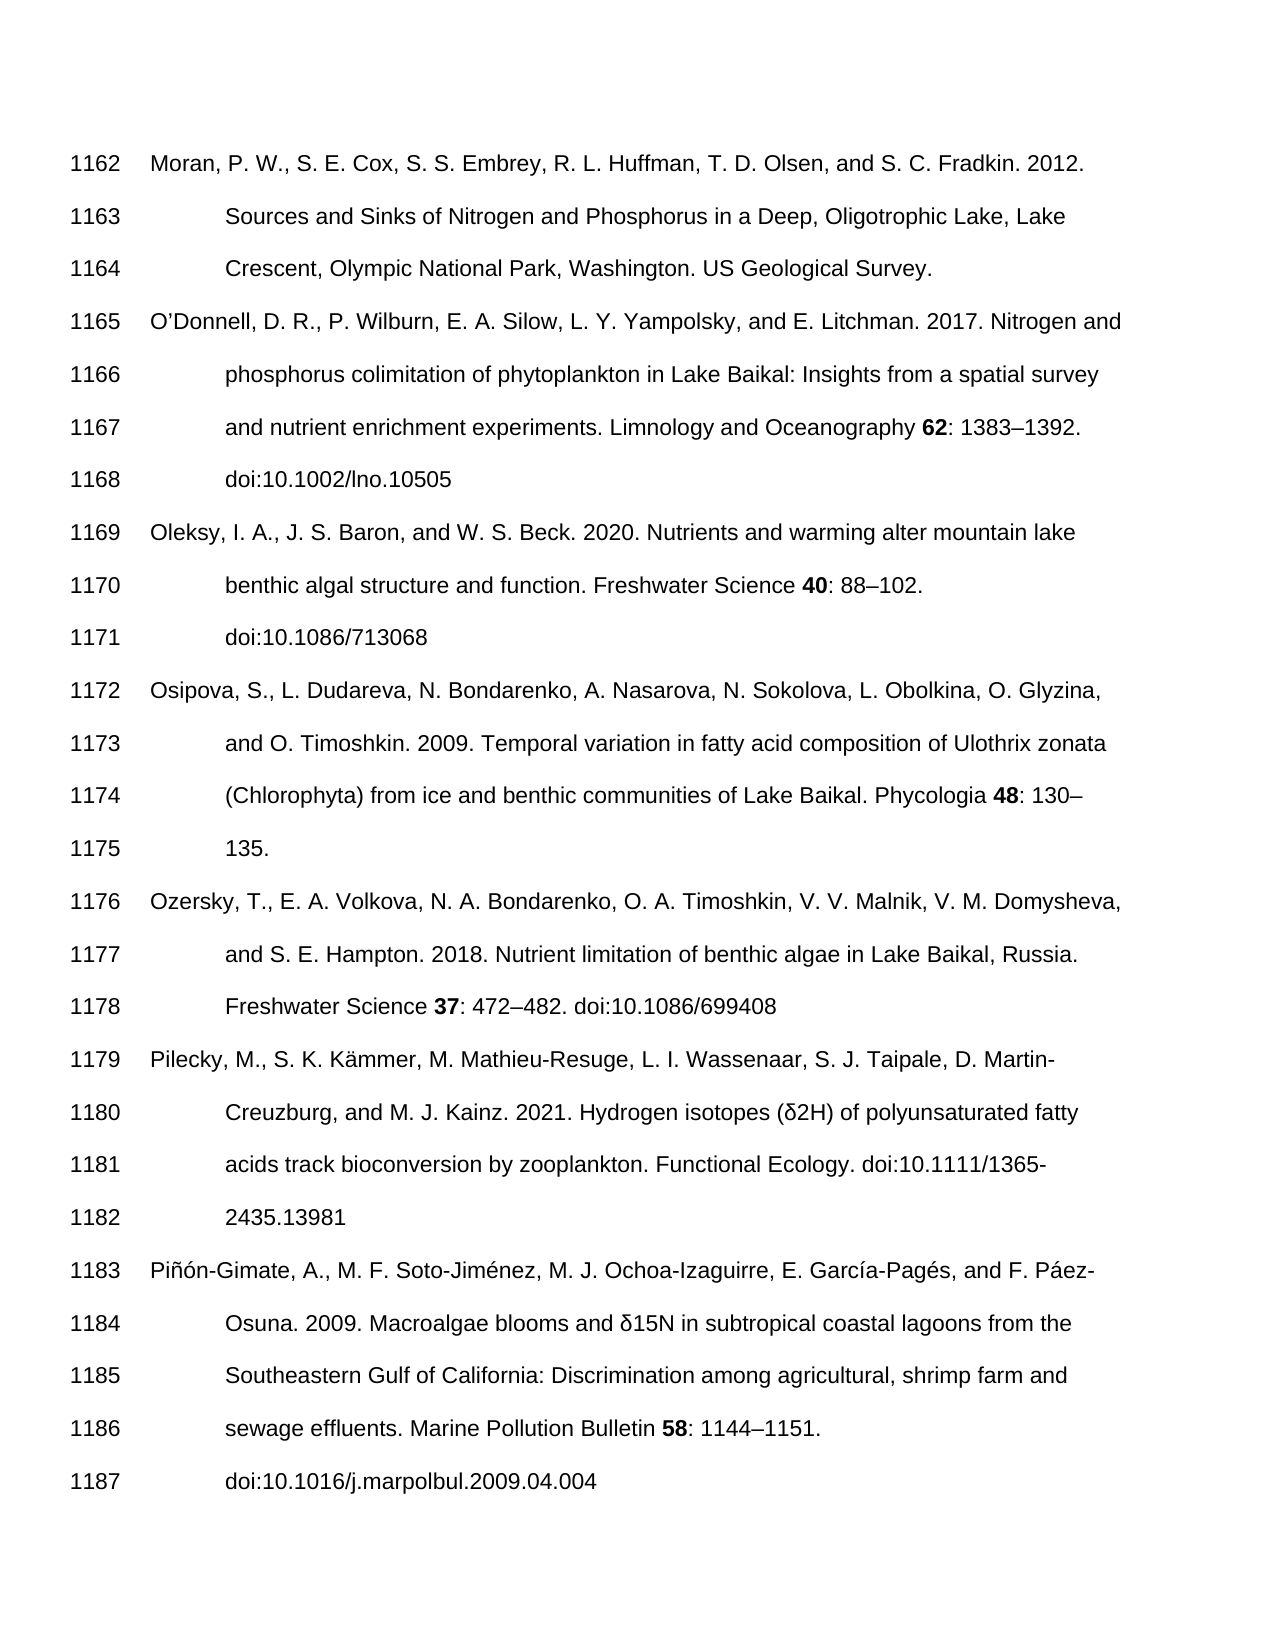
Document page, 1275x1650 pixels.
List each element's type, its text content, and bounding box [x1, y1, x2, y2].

text Oleksy, I. A., J. S. Baron, and W. S. Beck. 2020. Nutrients and warming alter mountain lake benthic algal structure and function. Freshwater Science 40: 88–102. doi:10.1086/713068 [150, 519, 1125, 651]
text O’Donnell, D. R., P. Wilburn, E. A. Silow, L. Y. Yampolsky, and E. Litchman. 2017. Nitrogen and phosphorus colimitation of phytoplankton in Lake Baikal: Insights from a spatial survey and nutrient enrichment experiments. Limnology and Oceanography 62: 1383–1392. doi:10.1002/lno.10505 [150, 308, 1125, 493]
text Osipova, S., L. Dudareva, N. Bondarenko, A. Nasarova, N. Sokolova, L. Obolkina, O. Glyzina, and O. Timoshkin. 2009. Temporal variation in fatty acid composition of Ulothrix zonata (Chlorophyta) from ice and benthic communities of Lake Baikal. Phycologia 48: 130–135. [150, 677, 1125, 862]
text Moran, P. W., S. E. Cox, S. S. Embrey, R. L. Huffman, T. D. Olsen, and S. C. Fradkin. 2012. Sources and Sinks of Nitrogen and Phosphorus in a Deep, Oligotrophic Lake, Lake Crescent, Olympic National Park, Washington. US Geological Survey. [150, 150, 1125, 282]
text Pilecky, M., S. K. Kämmer, M. Mathieu-Resuge, L. I. Wassenaar, S. J. Taipale, D. Martin-Creuzburg, and M. J. Kainz. 2021. Hydrogen isotopes (δ2H) of polyunsaturated fatty acids track bioconversion by zooplankton. Functional Ecology. doi:10.1111/1365-2435.13981 [150, 1046, 1125, 1231]
text Piñón-Gimate, A., M. F. Soto-Jiménez, M. J. Ochoa-Izaguirre, E. García-Pagés, and F. Páez-Osuna. 2009. Macroalgae blooms and δ15N in subtropical coastal lagoons from the Southeastern Gulf of California: Discrimination among agricultural, shrimp farm and sewage effluents. Marine Pollution Bulletin 58: 1144–1151. doi:10.1016/j.marpolbul.2009.04.004 [150, 1257, 1125, 1494]
text Ozersky, T., E. A. Volkova, N. A. Bondarenko, O. A. Timoshkin, V. V. Malnik, V. M. Domysheva, and S. E. Hampton. 2018. Nutrient limitation of benthic algae in Lake Baikal, Russia. Freshwater Science 37: 472–482. doi:10.1086/699408 [150, 888, 1125, 1020]
